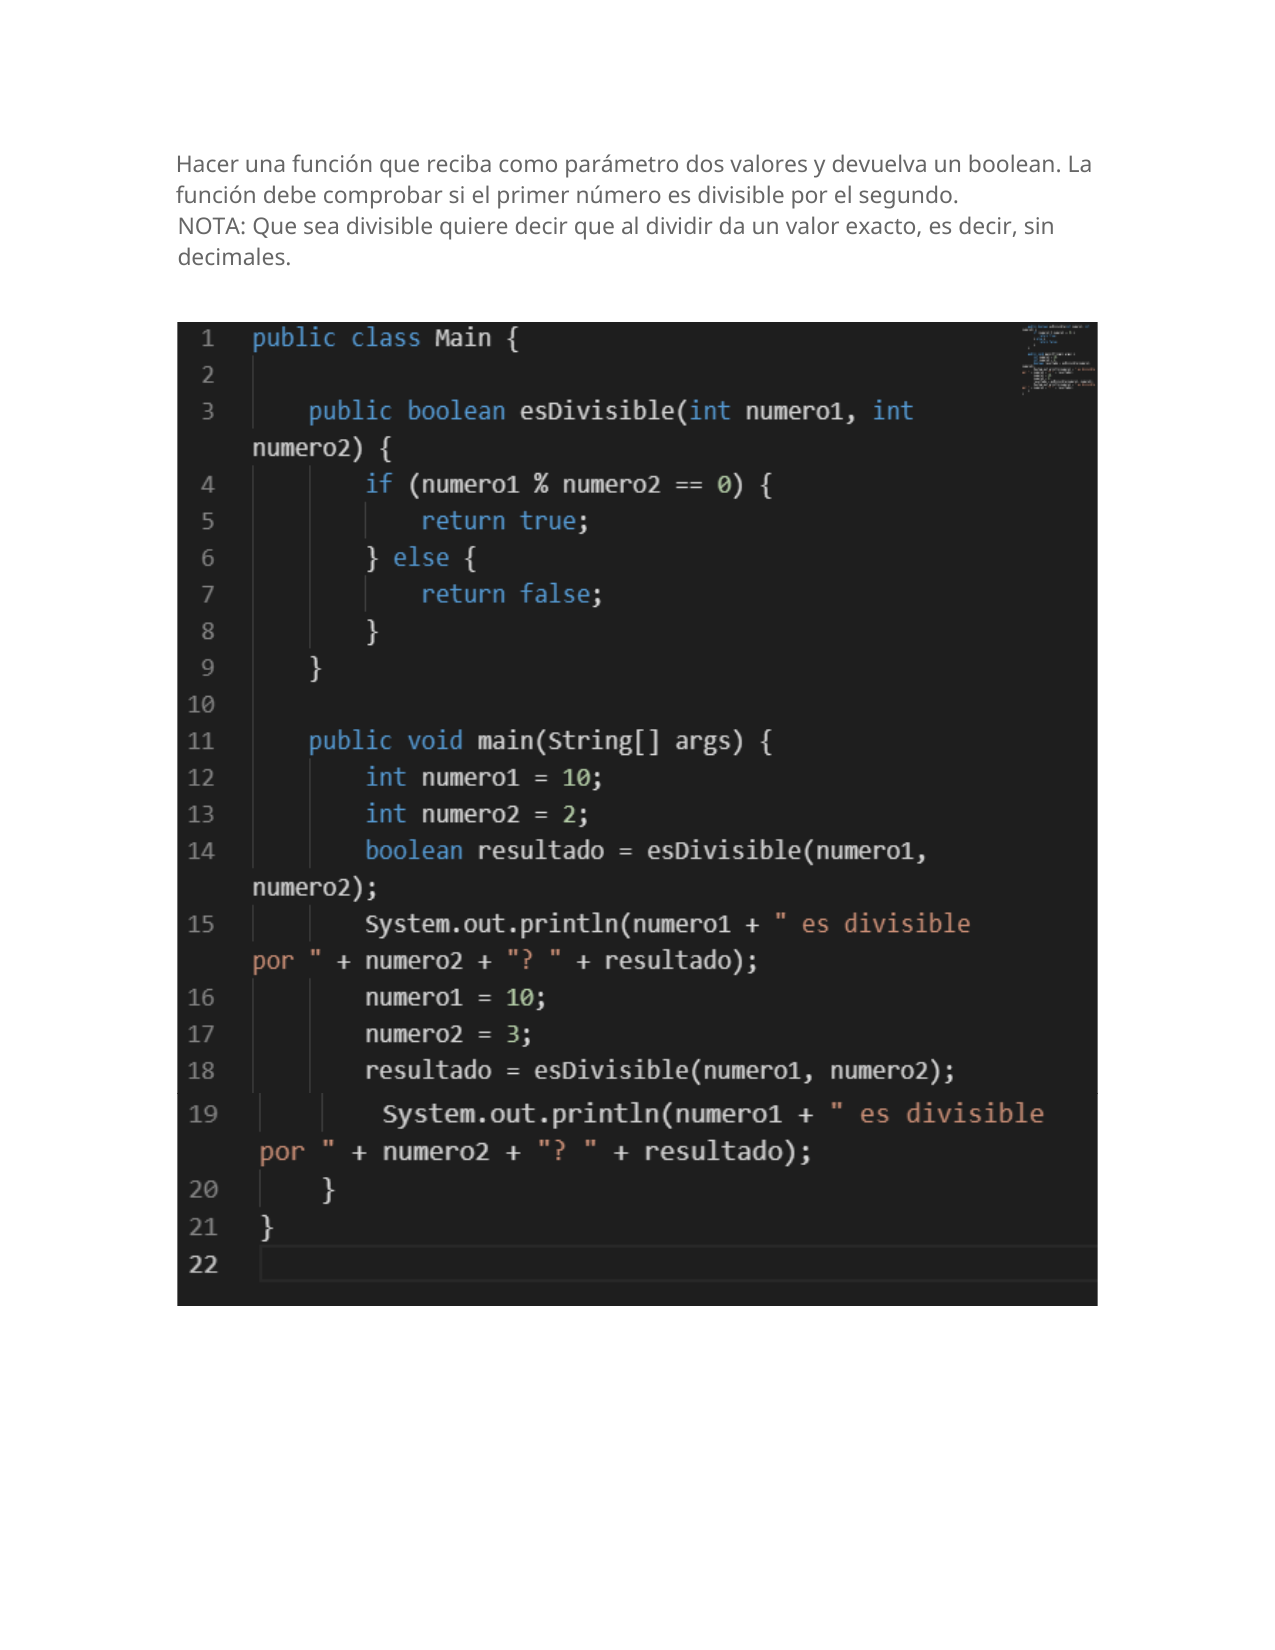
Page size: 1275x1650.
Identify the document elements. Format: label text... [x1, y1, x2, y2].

text NOTA: Que sea divisible quiere decir que al dividir da un valor exacto, es decir, sin decimales. [177, 210, 1098, 273]
picture [177, 322, 1098, 1306]
text Hacer una función que reciba como parámetro dos valores y devuelva un boolean. La función debe comprobar si el primer número es divisible por el segundo. [176, 148, 1098, 210]
